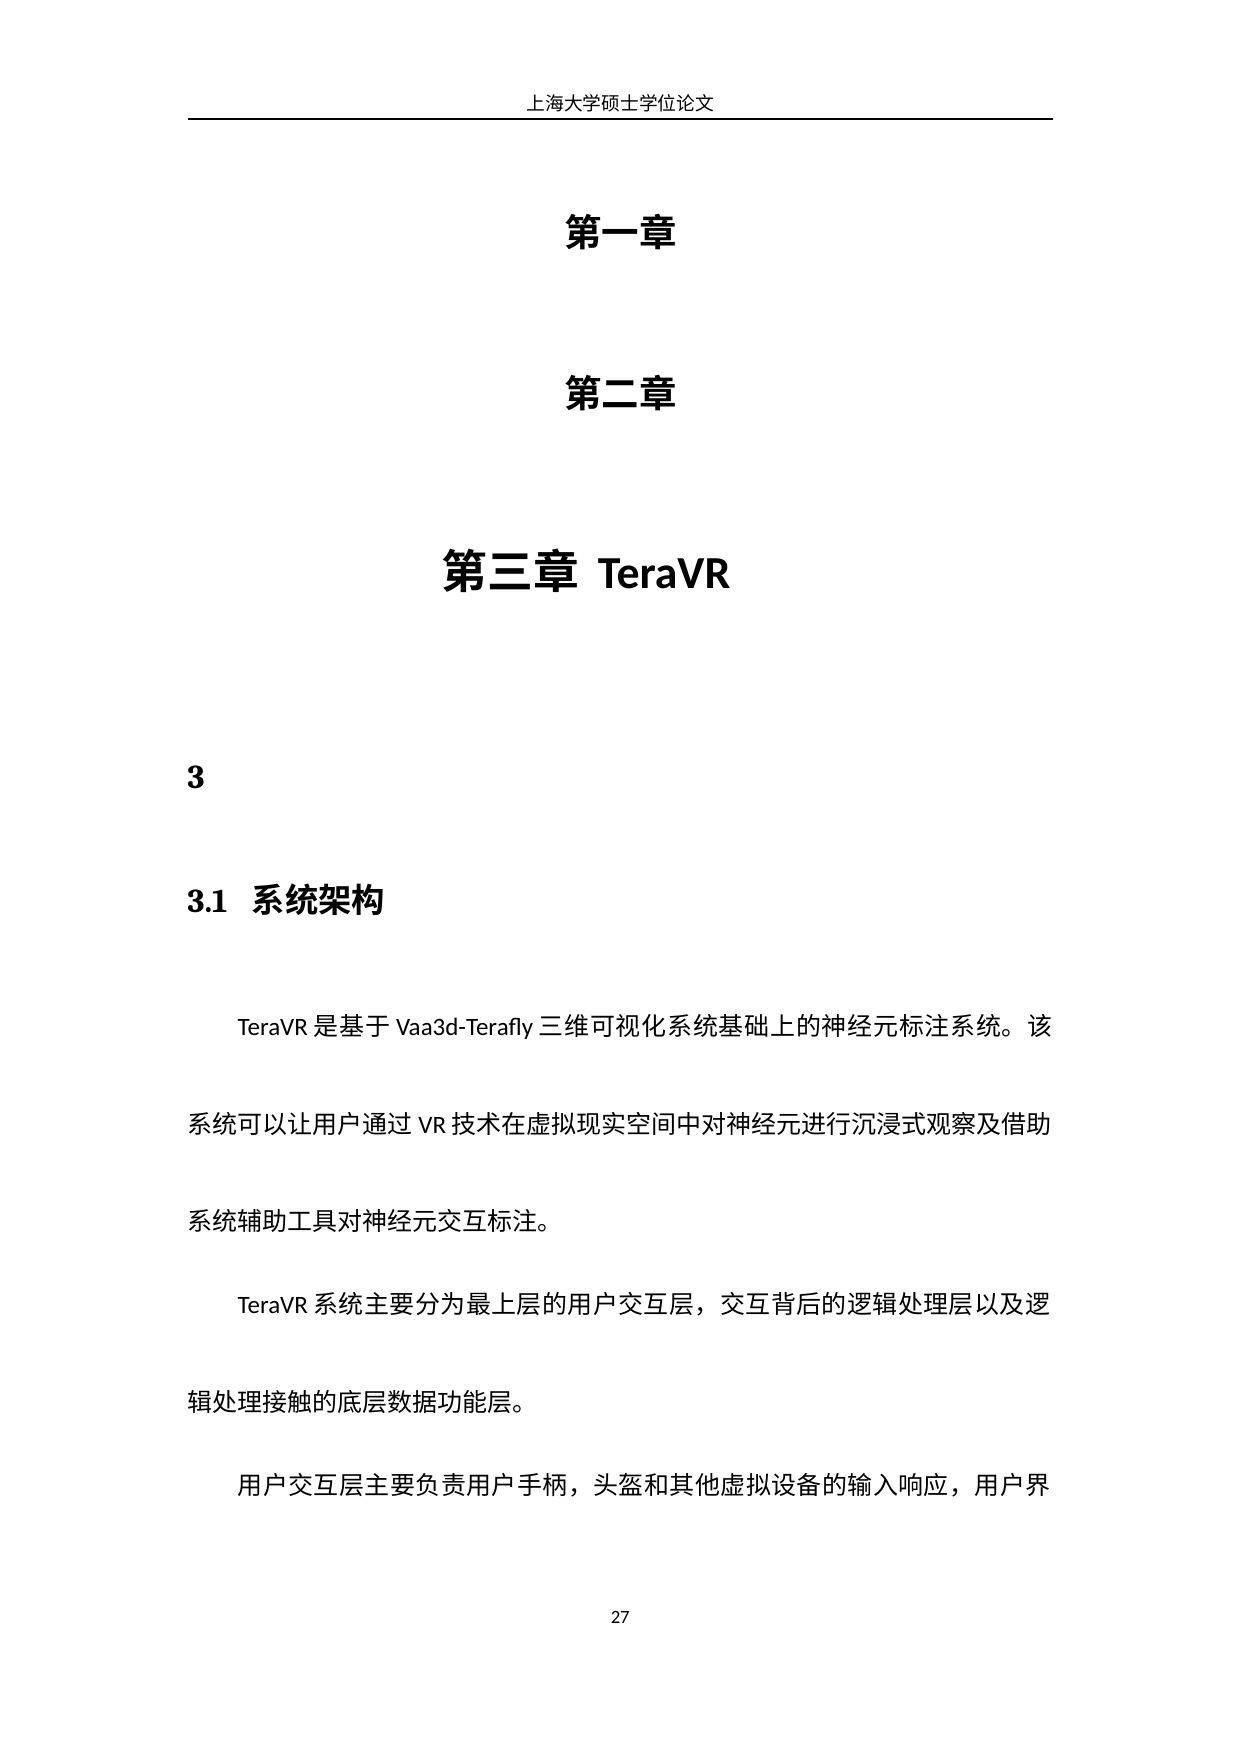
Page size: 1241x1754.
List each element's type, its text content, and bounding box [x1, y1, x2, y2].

list 系统架构 [187, 865, 1053, 930]
text TeraVR是基于Vaa3d-Terafly三维可视化系统基础上的神经元标注系统。该系统可以让用户通过VR技术在虚拟现实空间中对神经元进行沉浸式观察及借助系统辅助工具对神经元交互标注。 [187, 992, 1053, 1252]
text TeraVR系统主要分为最上层的用户交互层，交互背后的逻辑处理层以及逻辑处理接触的底层数据功能层。 [187, 1270, 1053, 1433]
subtitle TeraVR [187, 520, 1053, 617]
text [187, 1451, 1053, 1516]
